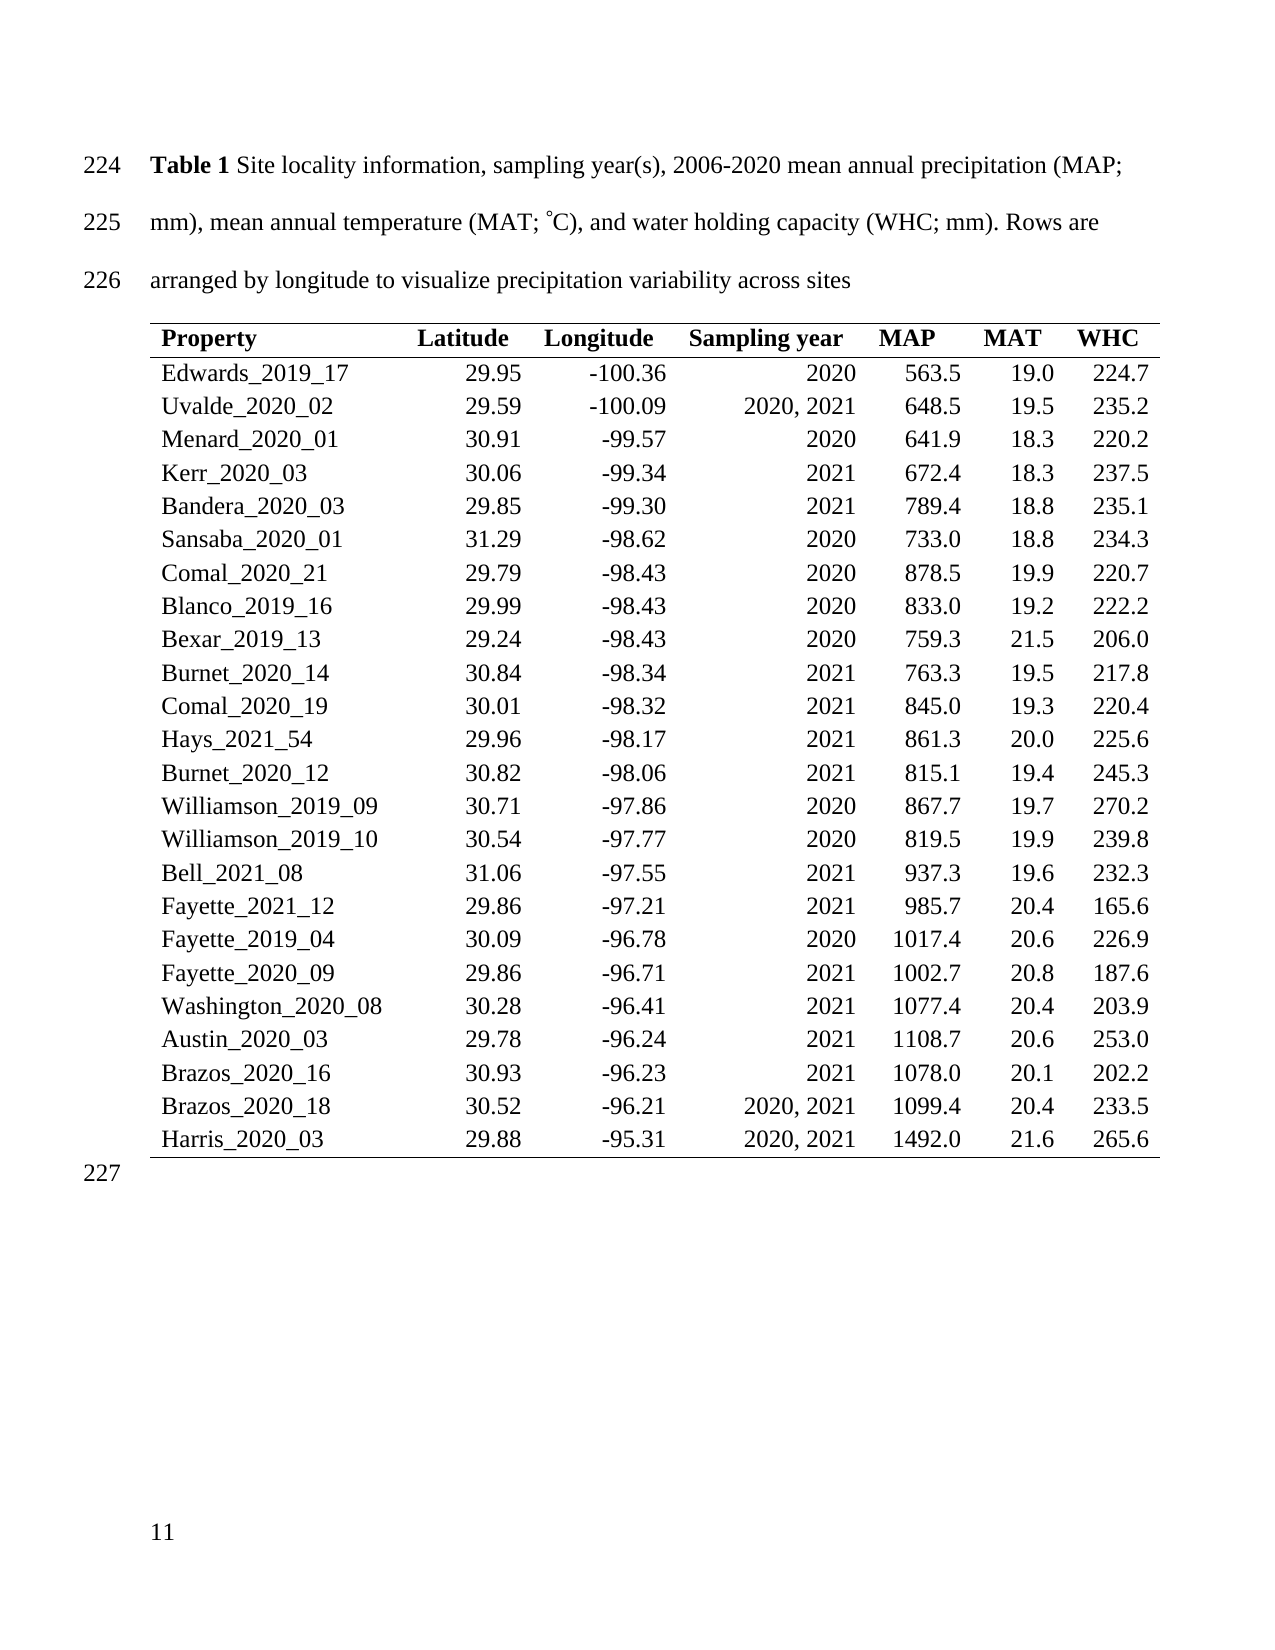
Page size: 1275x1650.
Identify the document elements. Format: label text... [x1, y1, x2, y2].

table_cell Bexar_2019_13 [150, 624, 406, 657]
table_cell 19.9 [972, 557, 1065, 591]
table_cell -98.06 [533, 757, 677, 791]
table_cell -96.71 [533, 957, 677, 991]
table_cell 202.2 [1065, 1057, 1160, 1091]
table_cell -95.31 [533, 1124, 677, 1157]
table_cell 937.3 [867, 857, 972, 891]
table_cell 759.3 [867, 624, 972, 657]
table_cell 30.71 [406, 791, 533, 824]
table_cell 1017.4 [867, 924, 972, 957]
table_cell -98.32 [533, 691, 677, 724]
table_cell 30.82 [406, 757, 533, 791]
table_cell 1002.7 [867, 957, 972, 991]
table_cell 19.9 [972, 824, 1065, 857]
table_cell 789.4 [867, 491, 972, 524]
table_cell 220.7 [1065, 557, 1160, 591]
table_cell 30.54 [406, 824, 533, 857]
table_cell 845.0 [867, 691, 972, 724]
table_cell 20.1 [972, 1057, 1065, 1091]
table_cell Burnet_2020_12 [150, 757, 406, 791]
table_cell -97.77 [533, 824, 677, 857]
table_cell 19.7 [972, 791, 1065, 824]
table_cell 29.88 [406, 1124, 533, 1157]
table_cell 237.5 [1065, 457, 1160, 491]
table_cell 2020, 2021 [677, 1091, 867, 1124]
table_cell 225.6 [1065, 724, 1160, 757]
table_cell -98.43 [533, 591, 677, 624]
table_cell 2020 [677, 358, 867, 391]
table_cell 234.3 [1065, 524, 1160, 557]
table_cell 29.95 [406, 358, 533, 391]
table_cell 18.8 [972, 524, 1065, 557]
table_cell Edwards_2019_17 [150, 358, 406, 391]
table_cell 253.0 [1065, 1024, 1160, 1057]
table_cell Harris_2020_03 [150, 1124, 406, 1157]
table_cell -96.23 [533, 1057, 677, 1091]
table_cell -99.30 [533, 491, 677, 524]
table_cell 18.3 [972, 424, 1065, 457]
table_cell 226.9 [1065, 924, 1160, 957]
table_cell -98.43 [533, 624, 677, 657]
table_cell Uvalde_2020_02 [150, 391, 406, 424]
table_cell 18.8 [972, 491, 1065, 524]
table_cell Blanco_2019_16 [150, 591, 406, 624]
table_cell Comal_2020_21 [150, 557, 406, 591]
table_cell 30.28 [406, 991, 533, 1024]
table_cell 30.91 [406, 424, 533, 457]
table_cell 1099.4 [867, 1091, 972, 1124]
table_cell 233.5 [1065, 1091, 1160, 1124]
table_cell 2020 [677, 824, 867, 857]
table_cell 30.06 [406, 457, 533, 491]
table_cell 2020, 2021 [677, 391, 867, 424]
table_cell 206.0 [1065, 624, 1160, 657]
table_cell 20.8 [972, 957, 1065, 991]
table_cell 220.2 [1065, 424, 1160, 457]
table_cell 2021 [677, 857, 867, 891]
table_cell 2020 [677, 424, 867, 457]
table_cell -96.24 [533, 1024, 677, 1057]
table_cell 29.86 [406, 957, 533, 991]
table_cell 29.78 [406, 1024, 533, 1057]
table_cell 29.86 [406, 891, 533, 924]
table_cell -96.21 [533, 1091, 677, 1124]
table_cell 29.85 [406, 491, 533, 524]
table_cell 819.5 [867, 824, 972, 857]
table_cell 18.3 [972, 457, 1065, 491]
table_cell 21.6 [972, 1124, 1065, 1157]
table_header MAT [972, 324, 1065, 357]
table_cell 878.5 [867, 557, 972, 591]
table_cell 2020 [677, 557, 867, 591]
table_cell 641.9 [867, 424, 972, 457]
table_cell Fayette_2020_09 [150, 957, 406, 991]
table_cell 19.6 [972, 857, 1065, 891]
table_cell Austin_2020_03 [150, 1024, 406, 1057]
table_header Sampling year [677, 324, 867, 357]
table_cell 1077.4 [867, 991, 972, 1024]
table_cell 31.06 [406, 857, 533, 891]
table_cell 270.2 [1065, 791, 1160, 824]
table_cell 20.0 [972, 724, 1065, 757]
table_cell Fayette_2021_12 [150, 891, 406, 924]
table_cell 19.2 [972, 591, 1065, 624]
table_cell 19.5 [972, 391, 1065, 424]
table_header MAP [867, 324, 972, 357]
table_cell 30.09 [406, 924, 533, 957]
table_cell -99.57 [533, 424, 677, 457]
table_cell Comal_2020_19 [150, 691, 406, 724]
table_cell 222.2 [1065, 591, 1160, 624]
table_cell 31.29 [406, 524, 533, 557]
table_cell Williamson_2019_10 [150, 824, 406, 857]
table_cell 20.6 [972, 1024, 1065, 1057]
table_cell 2020 [677, 924, 867, 957]
table_cell 2021 [677, 957, 867, 991]
table_cell -100.09 [533, 391, 677, 424]
table_cell 235.1 [1065, 491, 1160, 524]
table_cell 672.4 [867, 457, 972, 491]
table_cell 733.0 [867, 524, 972, 557]
table_cell -98.43 [533, 557, 677, 591]
table_cell 2021 [677, 457, 867, 491]
table_cell 20.4 [972, 1091, 1065, 1124]
table_cell Fayette_2019_04 [150, 924, 406, 957]
table_cell 2020 [677, 791, 867, 824]
table_cell 21.5 [972, 624, 1065, 657]
table_cell -97.55 [533, 857, 677, 891]
table_cell 2021 [677, 757, 867, 791]
table_cell 1492.0 [867, 1124, 972, 1157]
table_cell 2020 [677, 624, 867, 657]
table_cell Burnet_2020_14 [150, 657, 406, 691]
table_cell 20.4 [972, 991, 1065, 1024]
table_cell 187.6 [1065, 957, 1160, 991]
table_cell -98.17 [533, 724, 677, 757]
table_cell 2020, 2021 [677, 1124, 867, 1157]
table_cell 29.96 [406, 724, 533, 757]
text Table 1 Site locality information, sampling year(s), 2006-2020 mean annual precipitation (MAP; mm), mean annual temperature (MAT; C), and water holding capacity (WHC; mm). Rows are arranged by longitude to visualize precipitation variability across sites [150, 150, 1125, 294]
table_cell 217.8 [1065, 657, 1160, 691]
table_cell 30.52 [406, 1091, 533, 1124]
table_cell 563.5 [867, 358, 972, 391]
table_cell 867.7 [867, 791, 972, 824]
table_cell 2021 [677, 1024, 867, 1057]
table_cell 29.59 [406, 391, 533, 424]
table_cell 29.99 [406, 591, 533, 624]
table_header WHC [1065, 324, 1160, 357]
table_cell Hays_2021_54 [150, 724, 406, 757]
table_cell 220.4 [1065, 691, 1160, 724]
table_cell 19.0 [972, 358, 1065, 391]
table_cell -96.78 [533, 924, 677, 957]
table_cell -97.86 [533, 791, 677, 824]
table_cell 20.6 [972, 924, 1065, 957]
table_cell 861.3 [867, 724, 972, 757]
table_cell 239.8 [1065, 824, 1160, 857]
table_cell 985.7 [867, 891, 972, 924]
table_cell Brazos_2020_16 [150, 1057, 406, 1091]
table_header Longitude [533, 324, 677, 357]
table_cell 2020 [677, 591, 867, 624]
table_cell 833.0 [867, 591, 972, 624]
table_cell 30.01 [406, 691, 533, 724]
table_cell 2021 [677, 724, 867, 757]
table_cell -98.62 [533, 524, 677, 557]
table_cell 203.9 [1065, 991, 1160, 1024]
table_cell Williamson_2019_09 [150, 791, 406, 824]
table_cell 2021 [677, 891, 867, 924]
table_cell 648.5 [867, 391, 972, 424]
table_cell Bell_2021_08 [150, 857, 406, 891]
table_cell 763.3 [867, 657, 972, 691]
table_cell 19.4 [972, 757, 1065, 791]
table_cell 2021 [677, 991, 867, 1024]
table_cell 29.79 [406, 557, 533, 591]
table_cell 165.6 [1065, 891, 1160, 924]
table_cell -96.41 [533, 991, 677, 1024]
table_cell 265.6 [1065, 1124, 1160, 1157]
table_cell 2020 [677, 524, 867, 557]
table_cell 245.3 [1065, 757, 1160, 791]
table_cell 2021 [677, 1057, 867, 1091]
table_cell -99.34 [533, 457, 677, 491]
table_cell 20.4 [972, 891, 1065, 924]
table_cell 224.7 [1065, 358, 1160, 391]
table_cell -97.21 [533, 891, 677, 924]
table_cell 1108.7 [867, 1024, 972, 1057]
table_cell Sansaba_2020_01 [150, 524, 406, 557]
table_cell Bandera_2020_03 [150, 491, 406, 524]
table_cell 2021 [677, 691, 867, 724]
table_cell -100.36 [533, 358, 677, 391]
table_cell 19.3 [972, 691, 1065, 724]
table_header Latitude [406, 324, 533, 357]
table_cell 235.2 [1065, 391, 1160, 424]
table_cell 30.93 [406, 1057, 533, 1091]
table_cell 30.84 [406, 657, 533, 691]
table_cell Menard_2020_01 [150, 424, 406, 457]
table_cell 29.24 [406, 624, 533, 657]
table_cell Brazos_2020_18 [150, 1091, 406, 1124]
table_cell 815.1 [867, 757, 972, 791]
table_cell 232.3 [1065, 857, 1160, 891]
table_cell Washington_2020_08 [150, 991, 406, 1024]
table_cell Kerr_2020_03 [150, 457, 406, 491]
table_cell 2021 [677, 657, 867, 691]
table_cell -98.34 [533, 657, 677, 691]
table_cell 19.5 [972, 657, 1065, 691]
table_header Property [150, 324, 406, 357]
table_cell 1078.0 [867, 1057, 972, 1091]
table_cell 2021 [677, 491, 867, 524]
